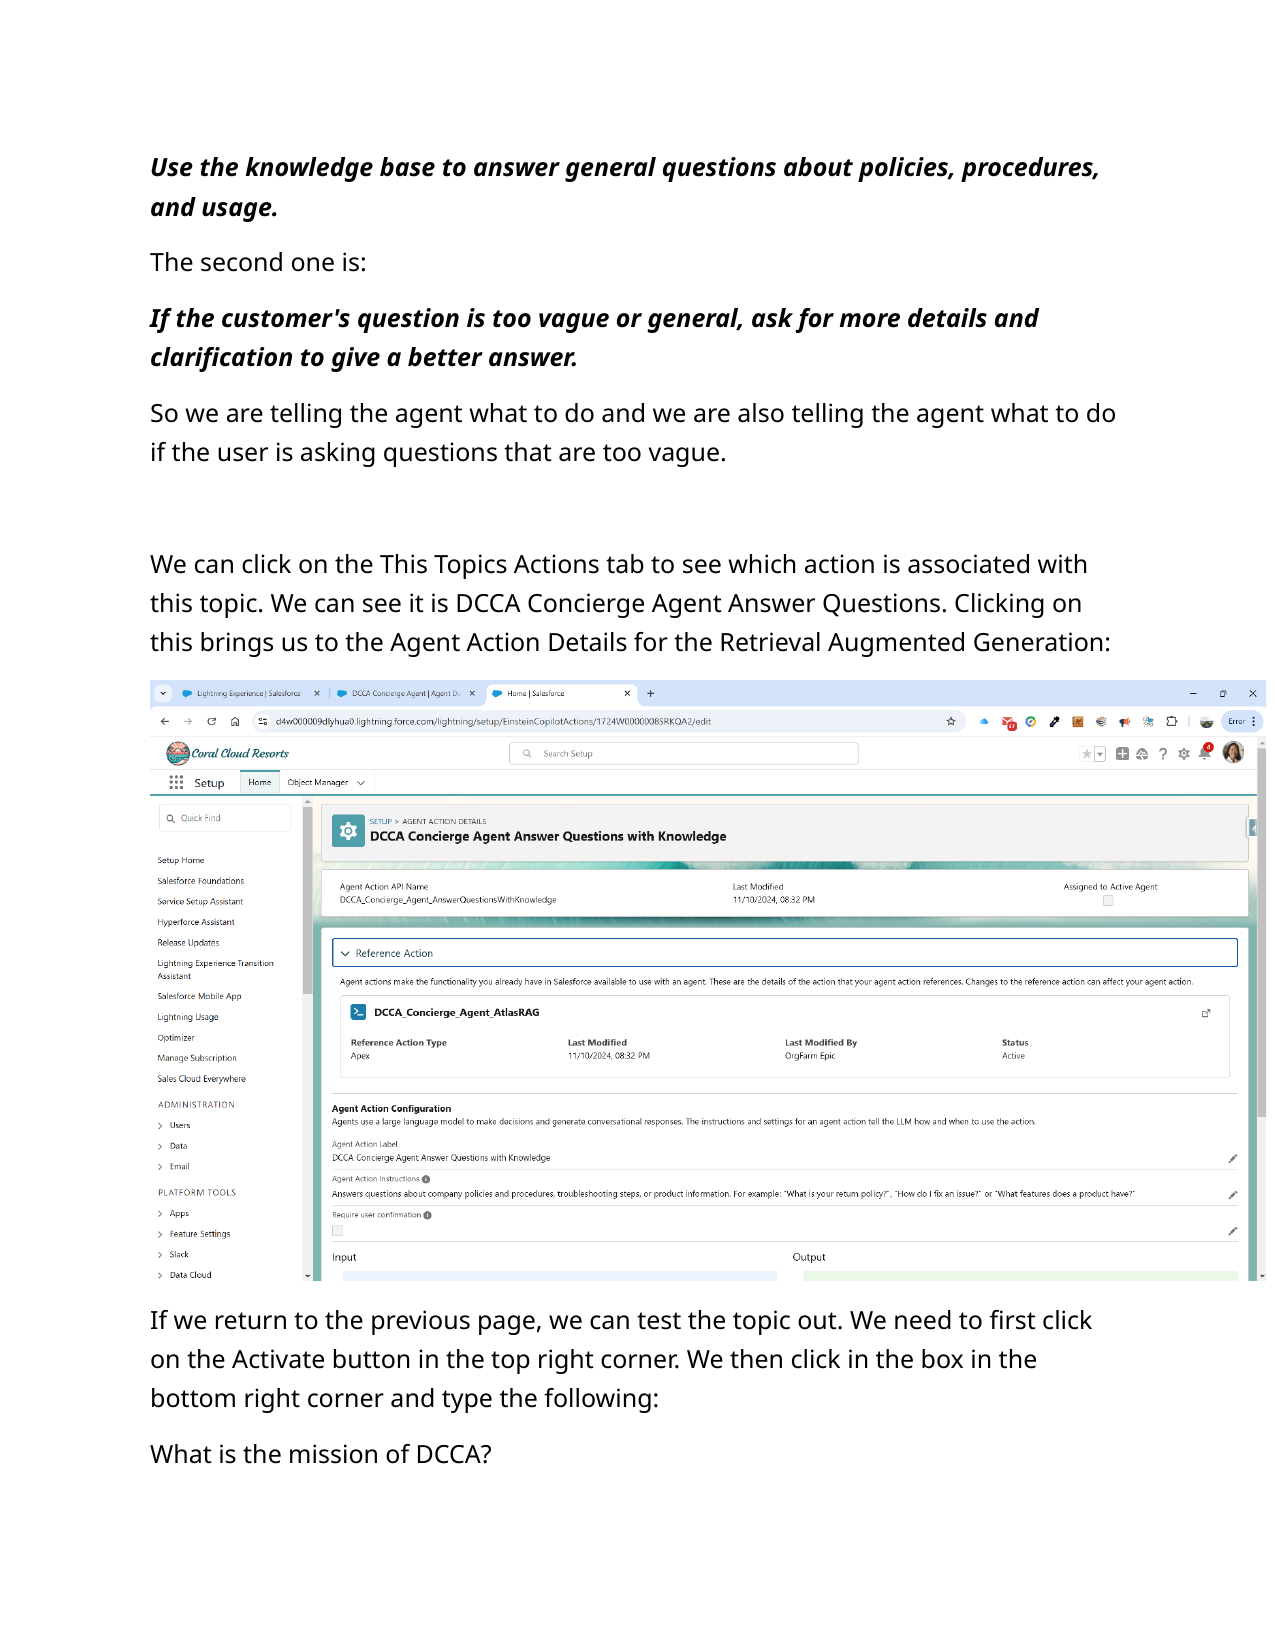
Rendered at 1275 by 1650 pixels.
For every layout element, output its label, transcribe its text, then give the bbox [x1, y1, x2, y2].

text What is the mission of DCCA? [150, 1437, 1125, 1471]
text If the customer's question is too vague or general, ask for more details and clarification to give a better answer. [150, 301, 1125, 374]
text We can click on the This Topics Actions tab to see which action is associated with this topic. We can see it is DCCA Concierge Agent Answer Questions. Clicking on this brings us to the Agent Action Details for the Retrieval Augmented Generation: [150, 547, 1125, 659]
text The second one is: [150, 245, 1125, 279]
text Use the knowledge base to answer general questions about policies, procedures, and usage. [150, 150, 1125, 223]
text So we are telling the agent what to do and we are also telling the agent what to do if the user is asking questions that are too vague. [150, 396, 1125, 469]
text If we return to the previous page, we can test the topic out. We need to first click on the Activate button in the top right corner. We then click in the box in the bottom right corner and type the following: [150, 1303, 1125, 1415]
picture [150, 680, 1267, 1281]
